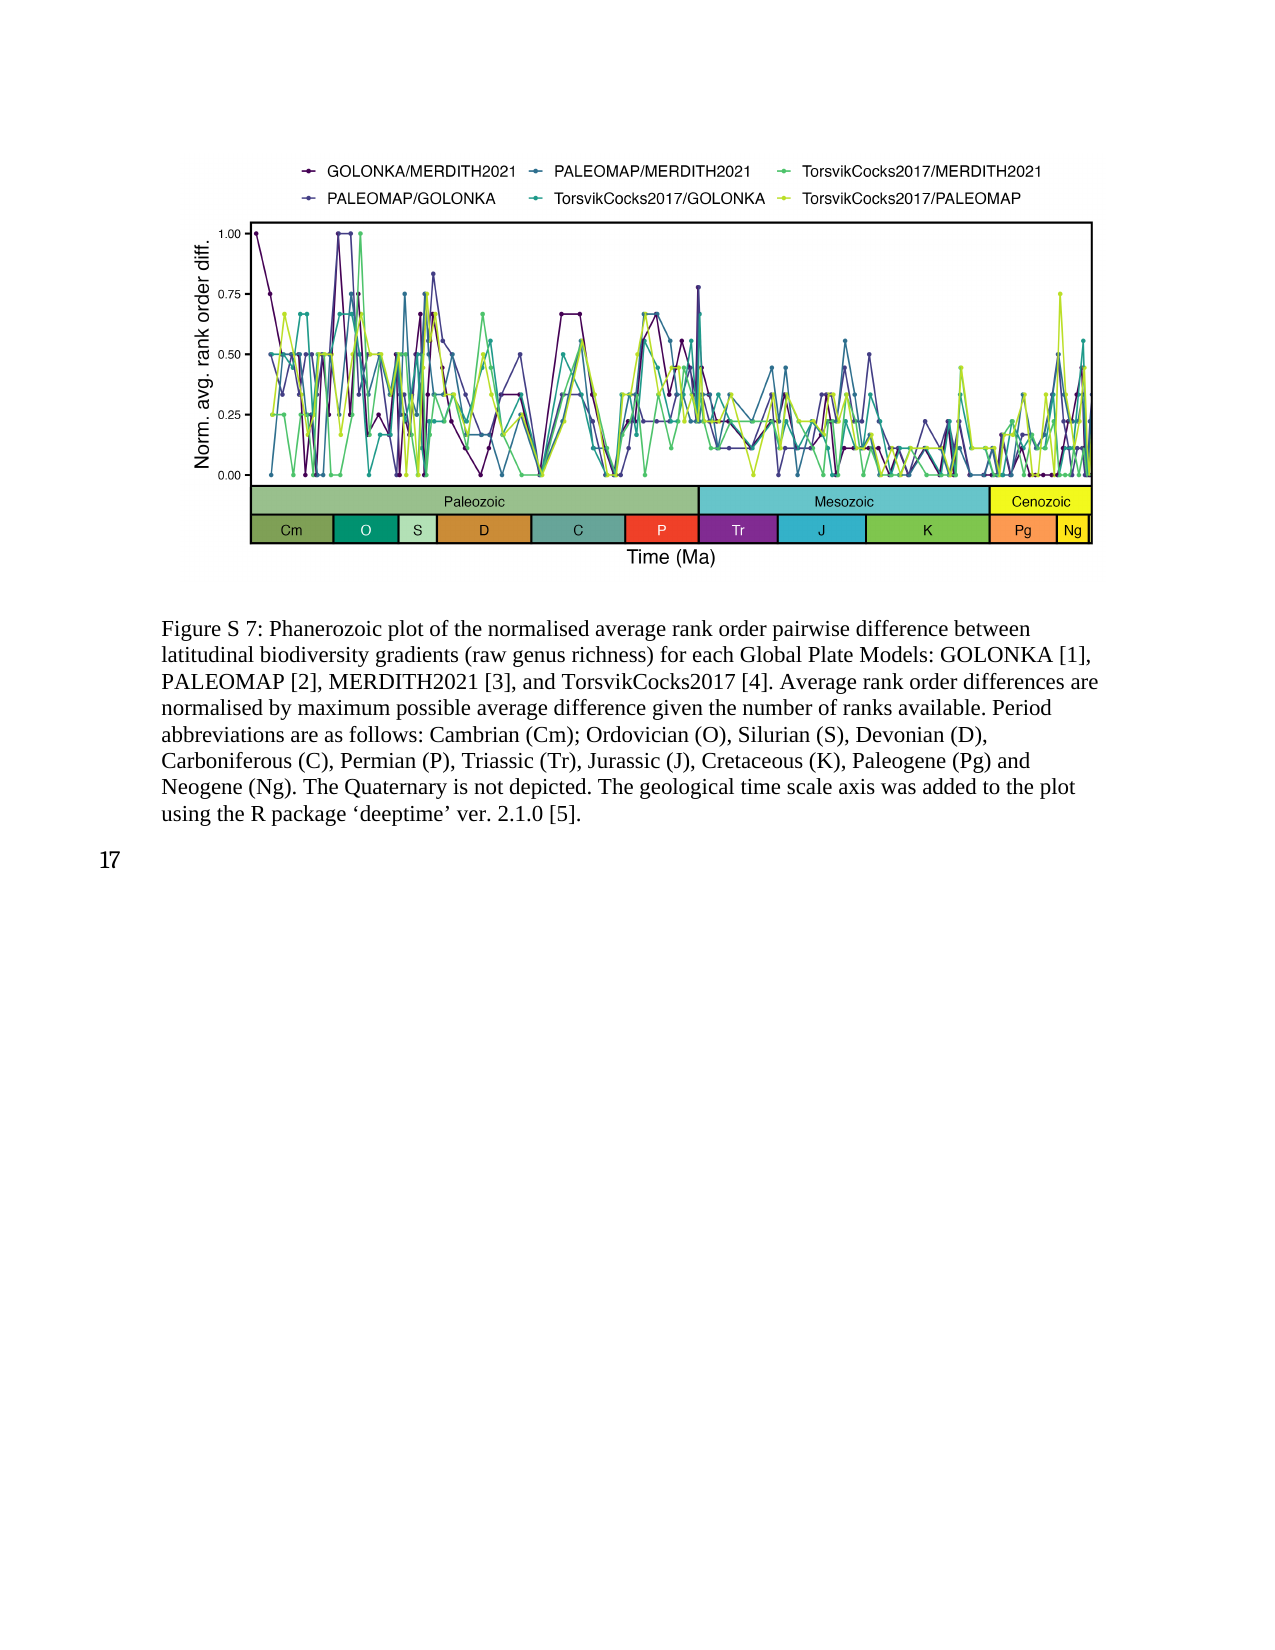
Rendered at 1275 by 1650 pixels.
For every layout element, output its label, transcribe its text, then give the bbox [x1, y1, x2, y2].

table_header Figure S 7: Phanerozoic plot of the normalised average rank order pairwise difference between latitudinal biodiversity gradients (raw genus richness) for each Global Plate Models: GOLONKA [1], PALEOMAP [2], MERDITH2021 [3], and TorsvikCocks2017 [4]. Average rank order differences are normalised by maximum possible average difference given the number of ranks available. Period abbreviations are as follows: Cambrian (Cm); Ordovician (O), Silurian (S), Devonian (D), Carboniferous (C), Permian (P), Triassic (Tr), Jurassic (J), Cretaceous (K), Paleogene (Pg) and Neogene (Ng). The Quaternary is not depicted. The geological time scale axis was added to the plot using the R package ‘deeptime’ ver. 2.1.0 [5]. [150, 150, 1125, 847]
picture [180, 153, 1107, 582]
